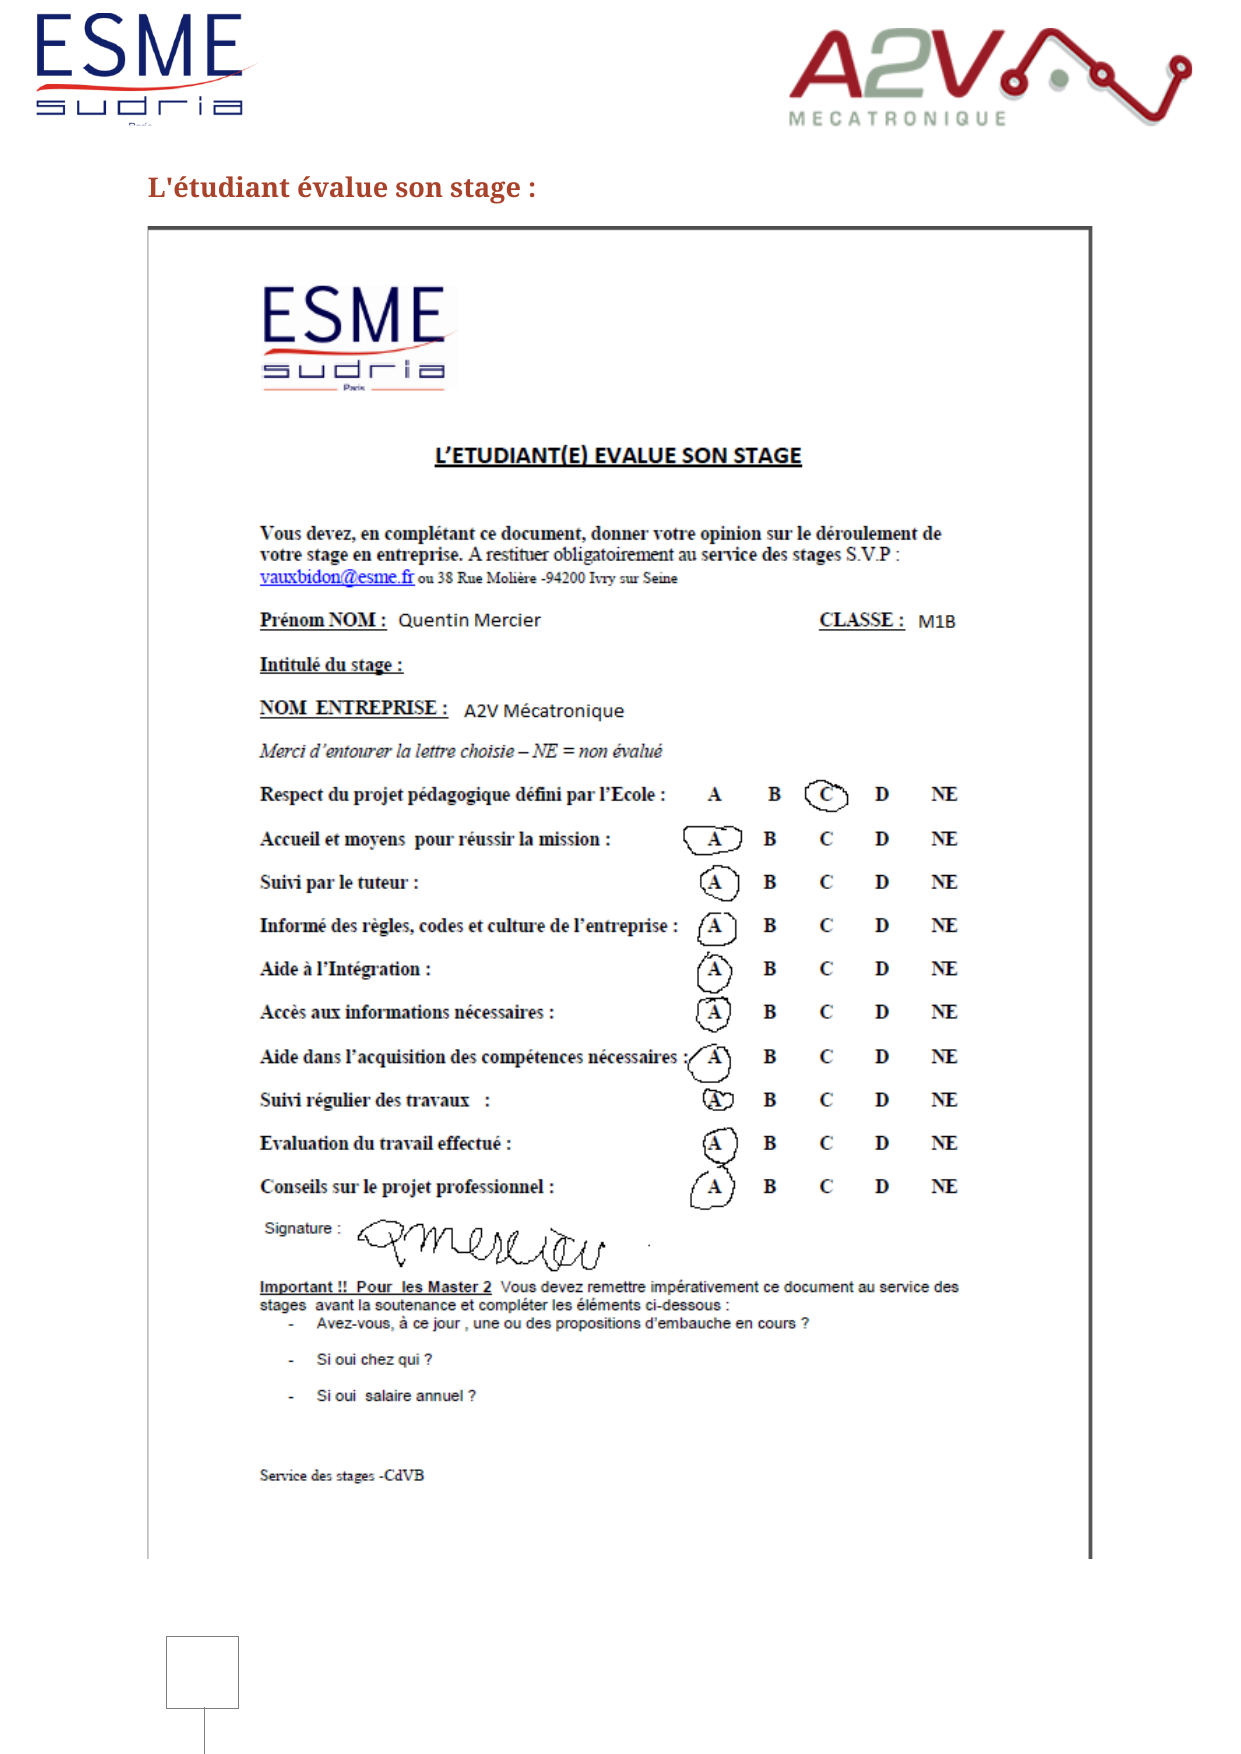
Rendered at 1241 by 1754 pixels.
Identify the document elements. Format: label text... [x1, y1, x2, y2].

picture [147, 226, 1093, 1559]
subtitle L'étudiant évalue son stage : [148, 168, 1093, 205]
picture [789, 28, 1193, 130]
picture [36, 13, 258, 126]
